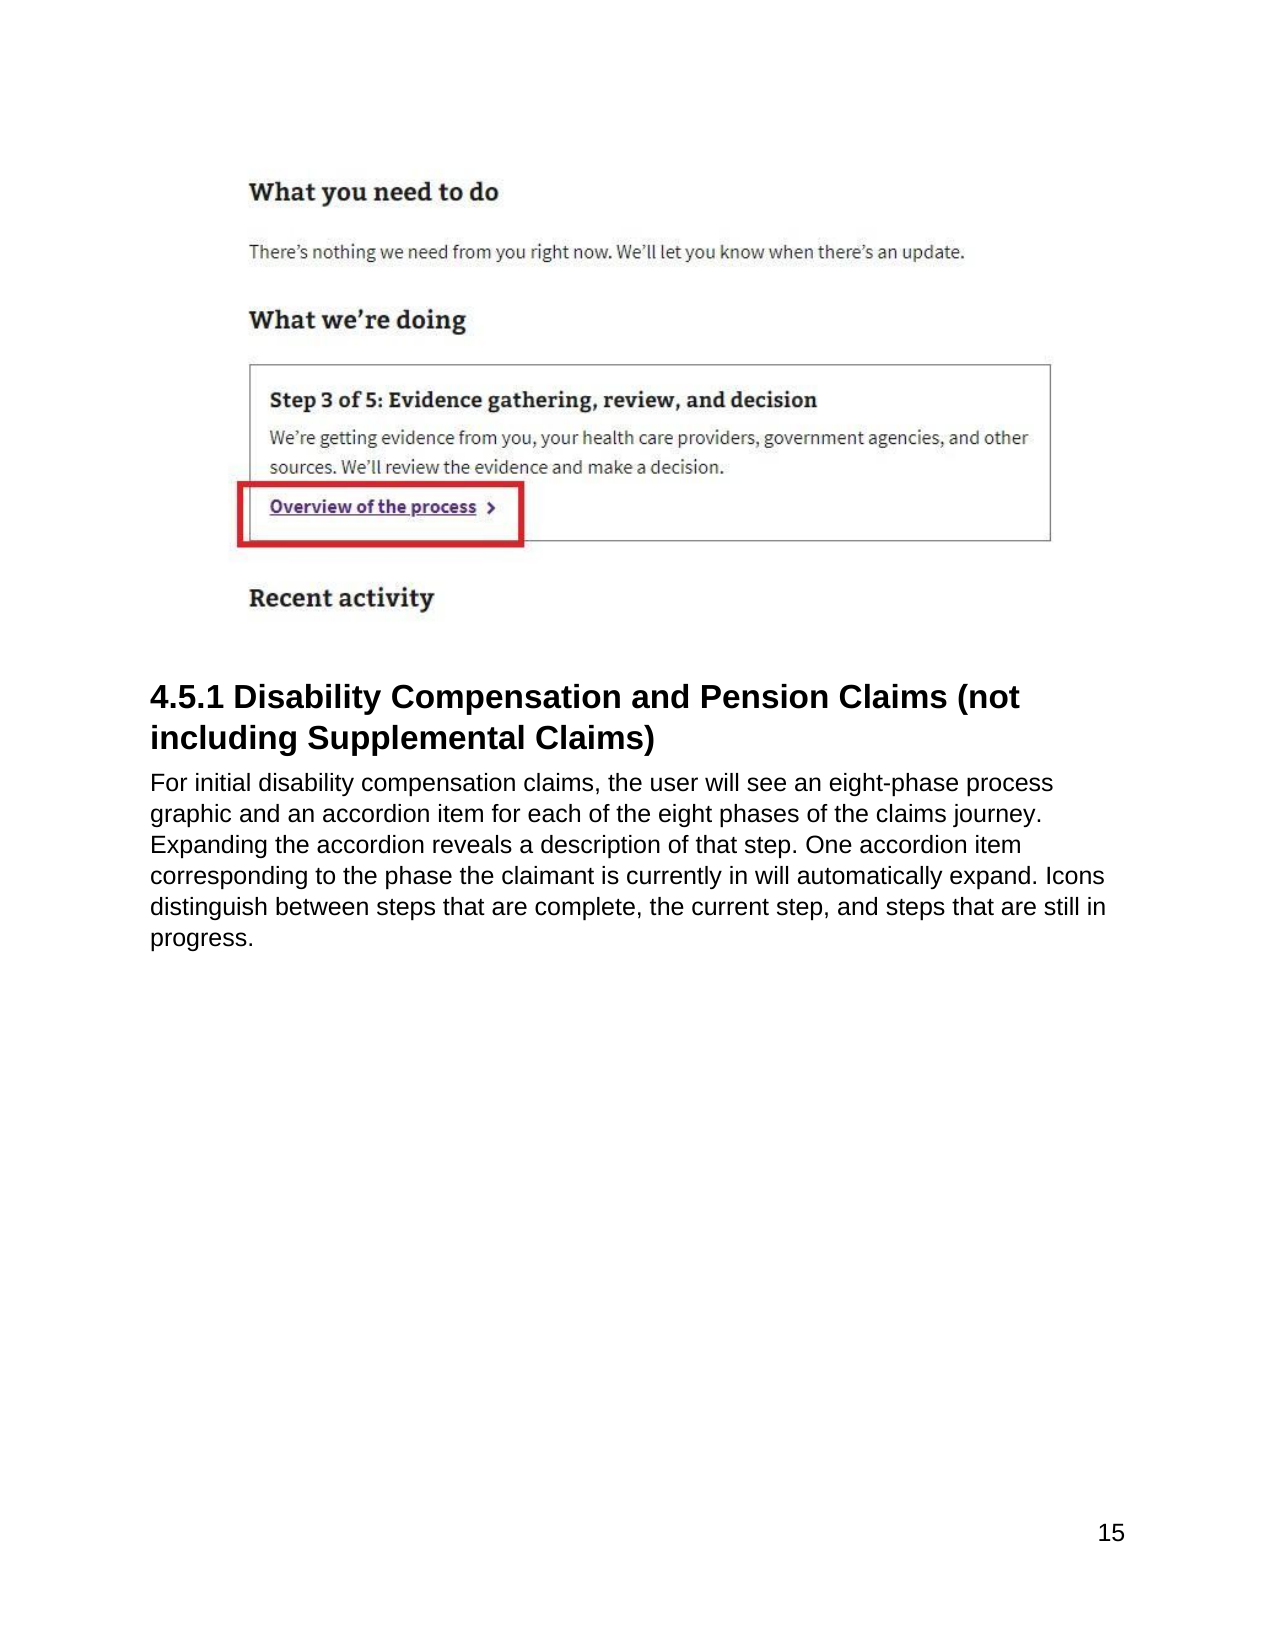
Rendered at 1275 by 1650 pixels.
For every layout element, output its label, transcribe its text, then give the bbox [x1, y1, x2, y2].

picture [150, 150, 1125, 646]
subtitle 4.5.1 Disability Compensation and Pension Claims (not including Supplemental Claims) [150, 677, 1125, 757]
text For initial disability compensation claims, the user will see an eight-phase process graphic and an accordion item for each of the eight phases of the claims journey. Expanding the accordion reveals a description of that step. One accordion item corresponding to the phase the claimant is currently in will automatically expand. Icons distinguish between steps that are complete, the current step, and steps that are still in progress. [150, 768, 1125, 952]
